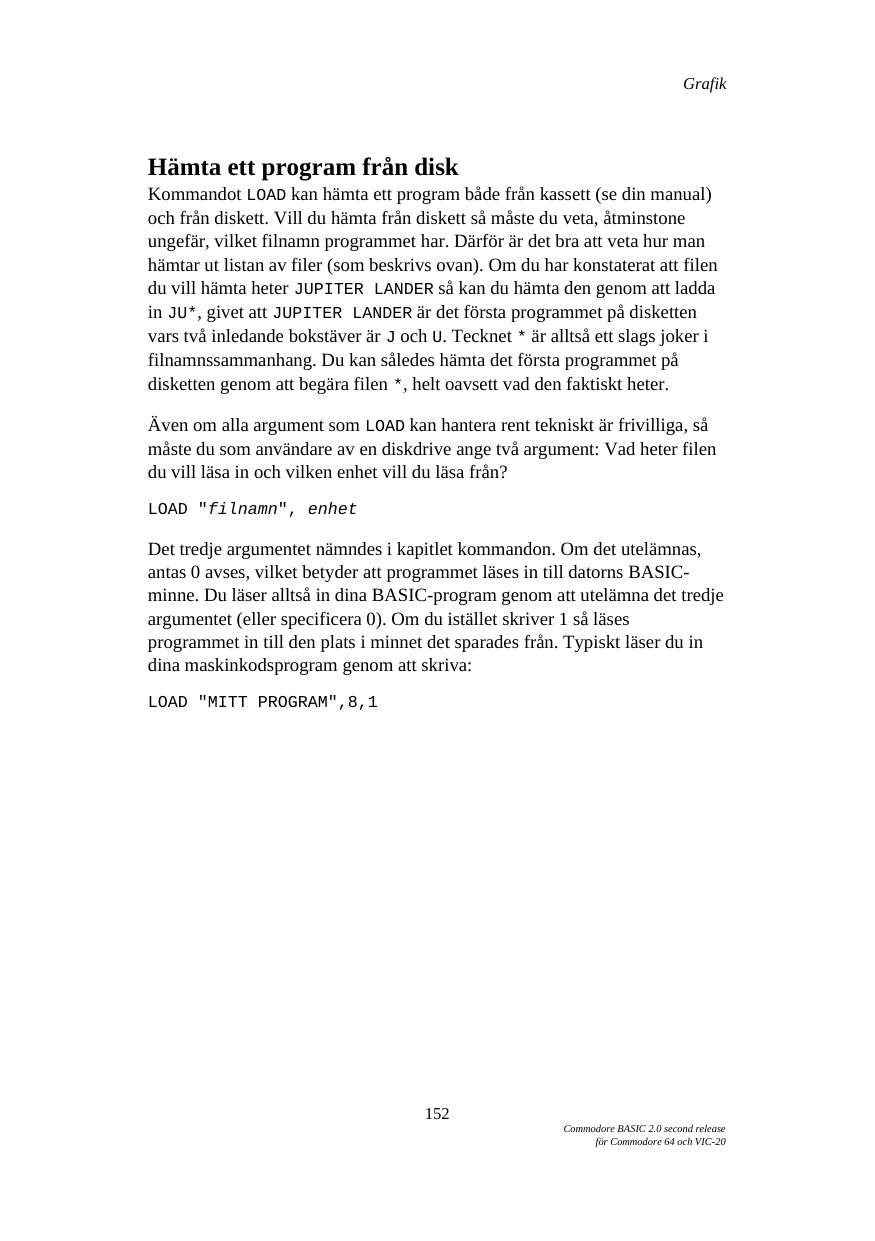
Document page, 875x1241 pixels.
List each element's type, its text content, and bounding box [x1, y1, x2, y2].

text LOAD "filnamn", enhet [148, 501, 726, 519]
subtitle Hämta ett program från disk [148, 152, 726, 181]
text Även om alla argument som LOAD kan hantera rent tekniskt är frivilliga, så måste du som användare av en diskdrive ange två argument: Vad heter filen du vill läsa in och vilken enhet vill du läsa från? [148, 413, 726, 482]
text Kommandot LOAD kan hämta ett program både från kassett (se din manual) och från diskett. Vill du hämta från diskett så måste du veta, åtminstone ungefär, vilket filnamn programmet har. Därför är det bra att veta hur man hämtar ut listan av filer (som beskrivs ovan). Om du har konstaterat att filen du vill hämta heter JUPITER LANDER så kan du hämta den genom att ladda in JU*, givet att JUPITER LANDER är det första programmet på disketten vars två inledande bokstäver är J och U. Tecknet * är alltså ett slags joker i filnamnssammanhang. Du kan således hämta det första programmet på disketten genom att begära filen *, helt oavsett vad den faktiskt heter. [148, 183, 726, 395]
text Det tredje argumentet nämndes i kapitlet kommandon. Om det utelämnas, antas 0 avses, vilket betyder att programmet läses in till datorns BASIC-minne. Du läser alltså in dina BASIC-program genom att utelämna det tredje argumentet (eller specificera 0). Om du istället skriver 1 så läses programmet in till den plats i minnet det sparades från. Typiskt läser du in dina maskinkodsprogram genom att skriva: [148, 538, 726, 675]
text LOAD "MITT PROGRAM",8,1 [148, 694, 726, 713]
